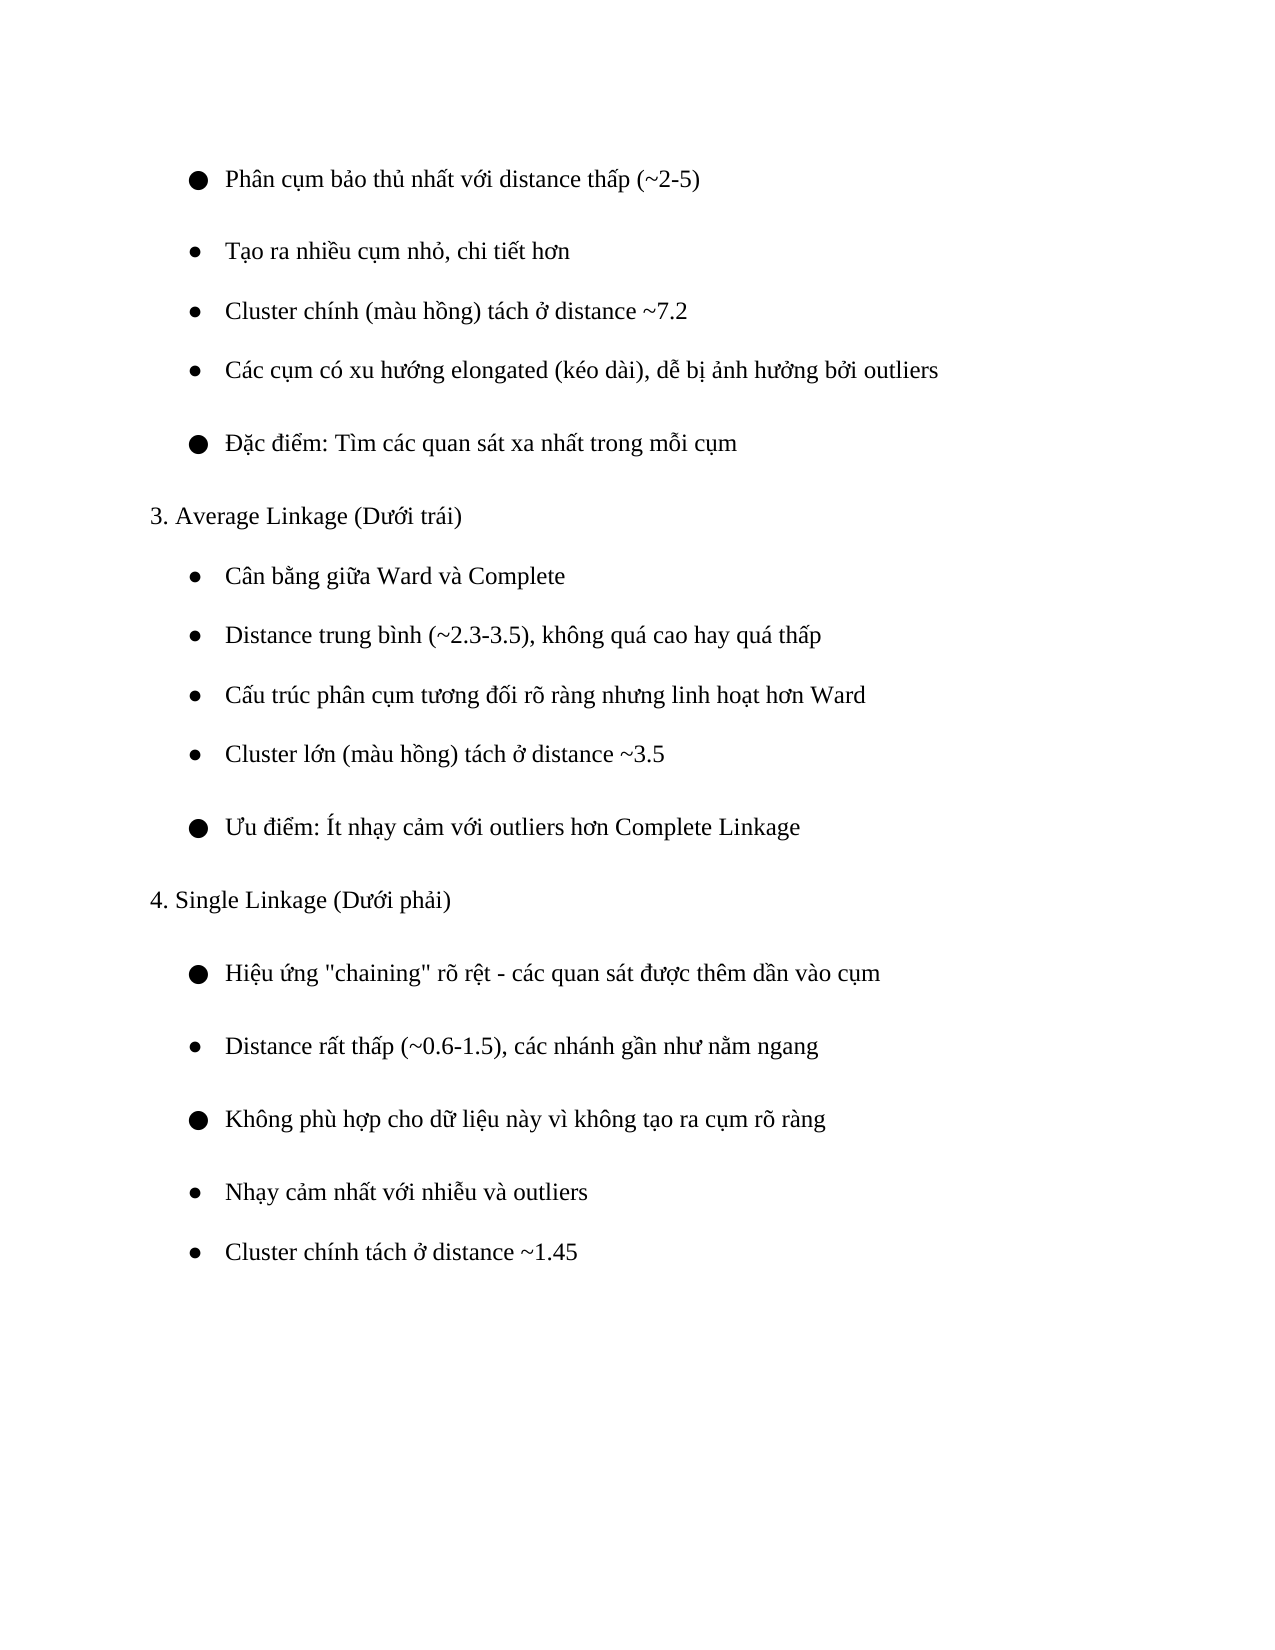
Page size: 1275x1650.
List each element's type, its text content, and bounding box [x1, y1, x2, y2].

list Các cụm có xu hướng elongated (kéo dài), dễ bị ảnh hưởng bởi outliers [187, 355, 1125, 384]
list Cấu trúc phân cụm tương đối rõ ràng nhưng linh hoạt hơn Ward [187, 680, 1125, 708]
list Đặc điểm: Tìm các quan sát xa nhất trong mỗi cụm [187, 415, 1125, 466]
list Cluster chính (màu hồng) tách ở distance ~7.2 [187, 296, 1125, 325]
list Hiệu ứng "chaining" rõ rệt - các quan sát được thêm dần vào cụm [187, 945, 1125, 996]
list Ưu điểm: Ít nhạy cảm với outliers hơn Complete Linkage [187, 799, 1125, 850]
text 4. Single Linkage (Dưới phải) [150, 885, 1125, 914]
list Không phù hợp cho dữ liệu này vì không tạo ra cụm rõ ràng [187, 1091, 1125, 1142]
list Cluster chính tách ở distance ~1.45 [187, 1237, 1125, 1265]
list Distance rất thấp (~0.6-1.5), các nhánh gần như nằm ngang [187, 1031, 1125, 1060]
list Cân bằng giữa Ward và Complete [187, 561, 1125, 589]
list Tạo ra nhiều cụm nhỏ, chi tiết hơn [187, 236, 1125, 265]
list Nhạy cảm nhất với nhiễu và outliers [187, 1177, 1125, 1206]
text 3. Average Linkage (Dưới trái) [150, 501, 1125, 530]
list Distance trung bình (~2.3-3.5), không quá cao hay quá thấp [187, 620, 1125, 649]
list Phân cụm bảo thủ nhất với distance thấp (~2-5) [187, 150, 1125, 201]
list Cluster lớn (màu hồng) tách ở distance ~3.5 [187, 739, 1125, 768]
